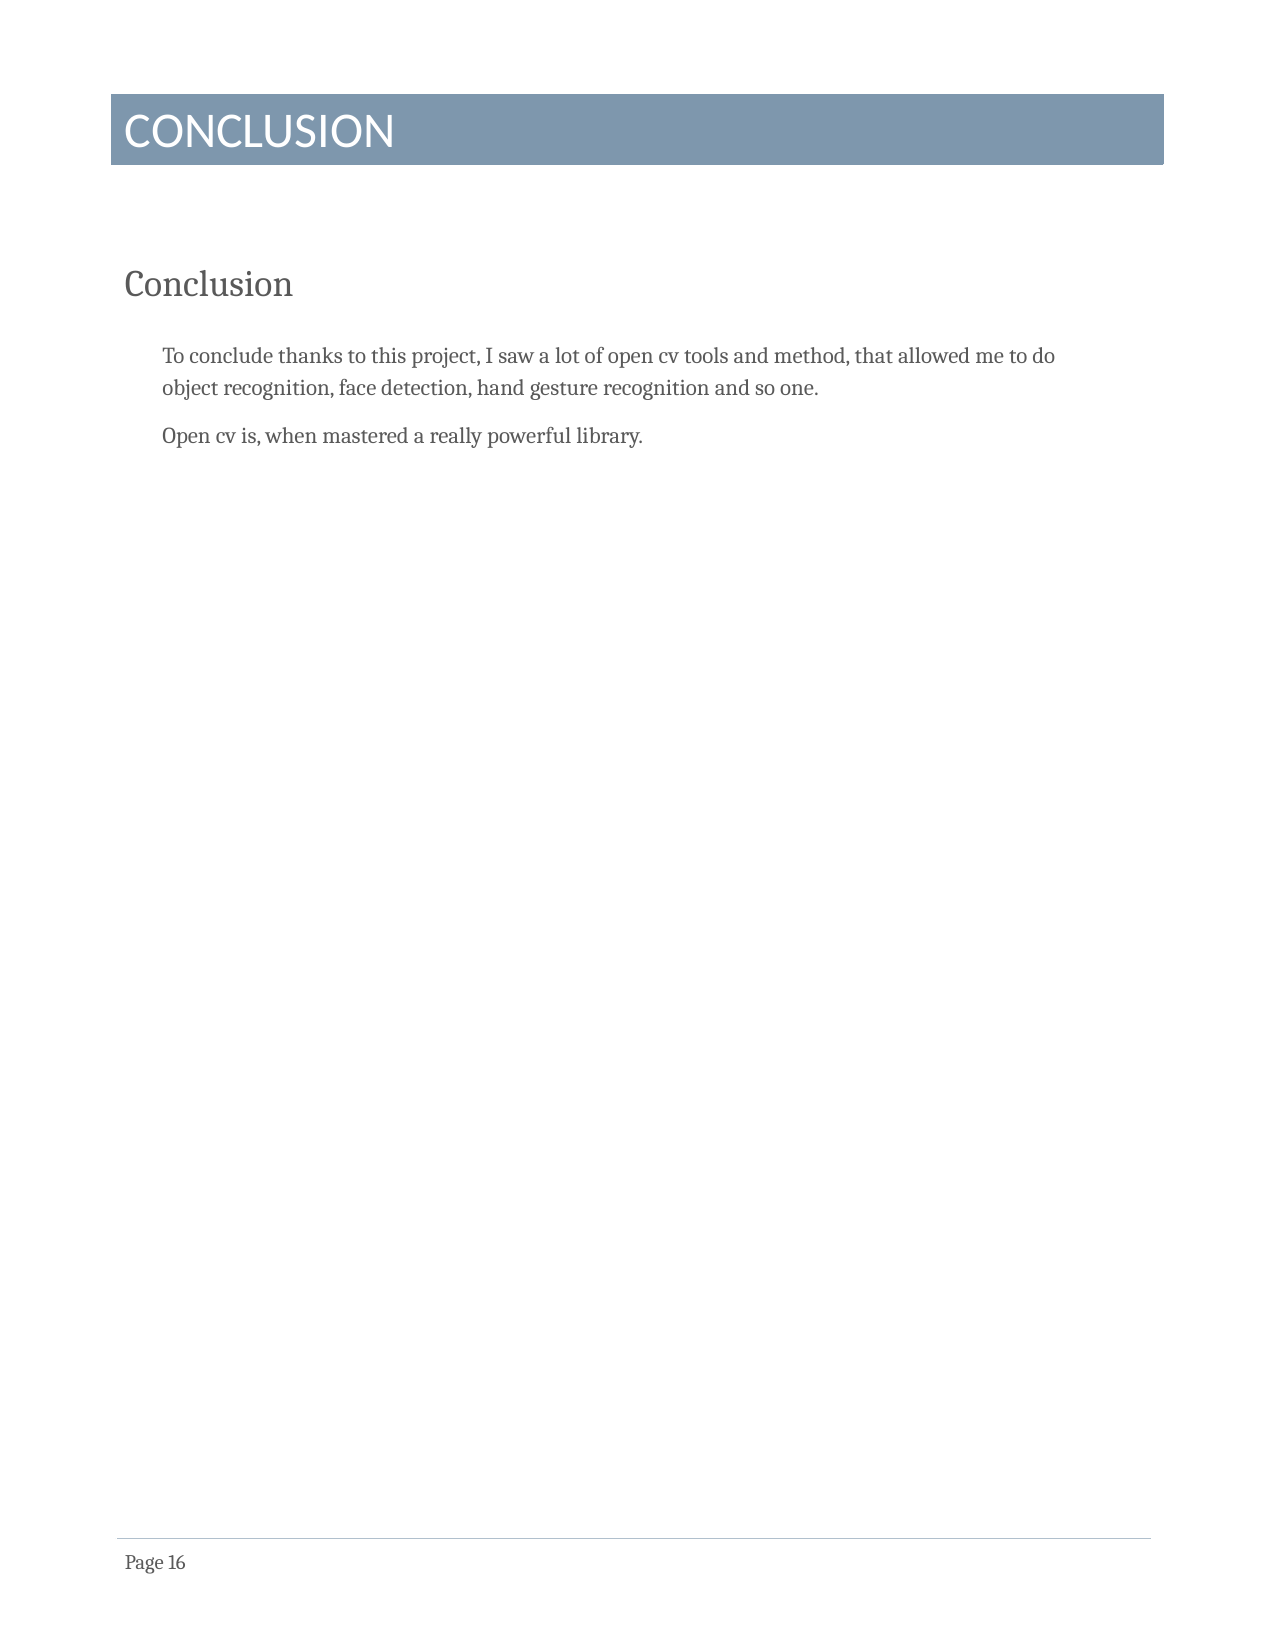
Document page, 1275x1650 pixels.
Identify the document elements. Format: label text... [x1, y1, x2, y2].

text To conclude thanks to this project, I saw a lot of open cv tools and method, that allowed me to do object recognition, face detection, hand gesture recognition and so one. [162, 343, 1113, 401]
subtitle Conclusion [124, 262, 1151, 306]
text Open cv is, when mastered a really powerful library. [162, 423, 1113, 449]
